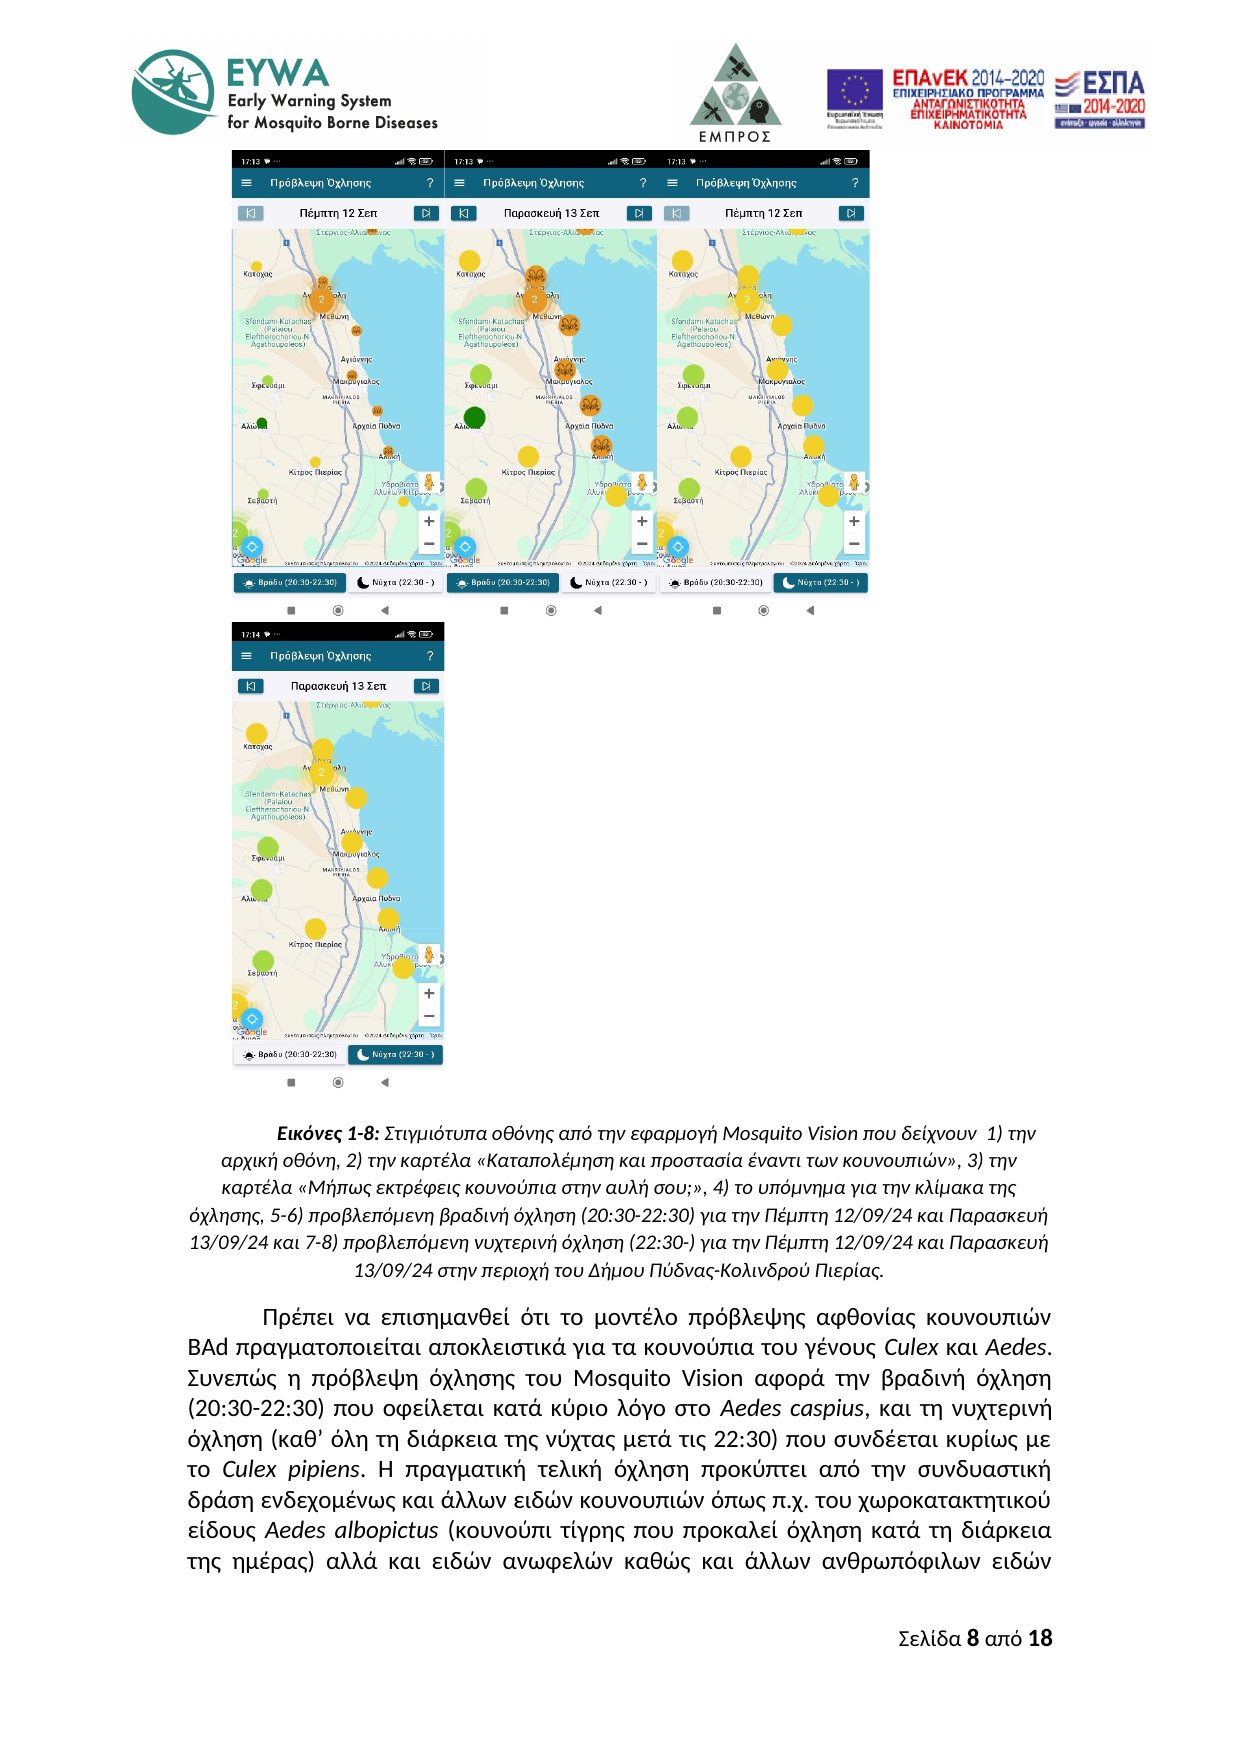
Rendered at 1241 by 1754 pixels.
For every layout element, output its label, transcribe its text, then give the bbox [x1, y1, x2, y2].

picture [231, 150, 870, 1095]
list Εικόνες 1-8: Στιγμιότυπα οθόνης από την εφαρμογή Mosquito Vision που δείχνουν 1) την αρχική οθόνη, 2) την καρτέλα «Καταπολέμηση και προστασία έναντι των κουνουπιών», 3) την καρτέλα «Μήπως εκτρέφεις κουνούπια στην αυλή σου;», 4) το υπόμνημα για την κλίμακα της όχλησης, 5-6) προβλεπόμενη βραδινή όχληση (20:30-22:30) για την Πέμπτη 12/09/24 και Παρασκευή 13/09/24 και 7-8) προβλεπόμενη νυχτερινή όχληση (22:30-) για την Πέμπτη 12/09/24 και Παρασκευή 13/09/24 στην περιοχή του Δήμου Πύδνας-Κολινδρού Πιερίας. [187, 1120, 1053, 1282]
picture [117, 36, 492, 148]
picture [672, 42, 1153, 149]
